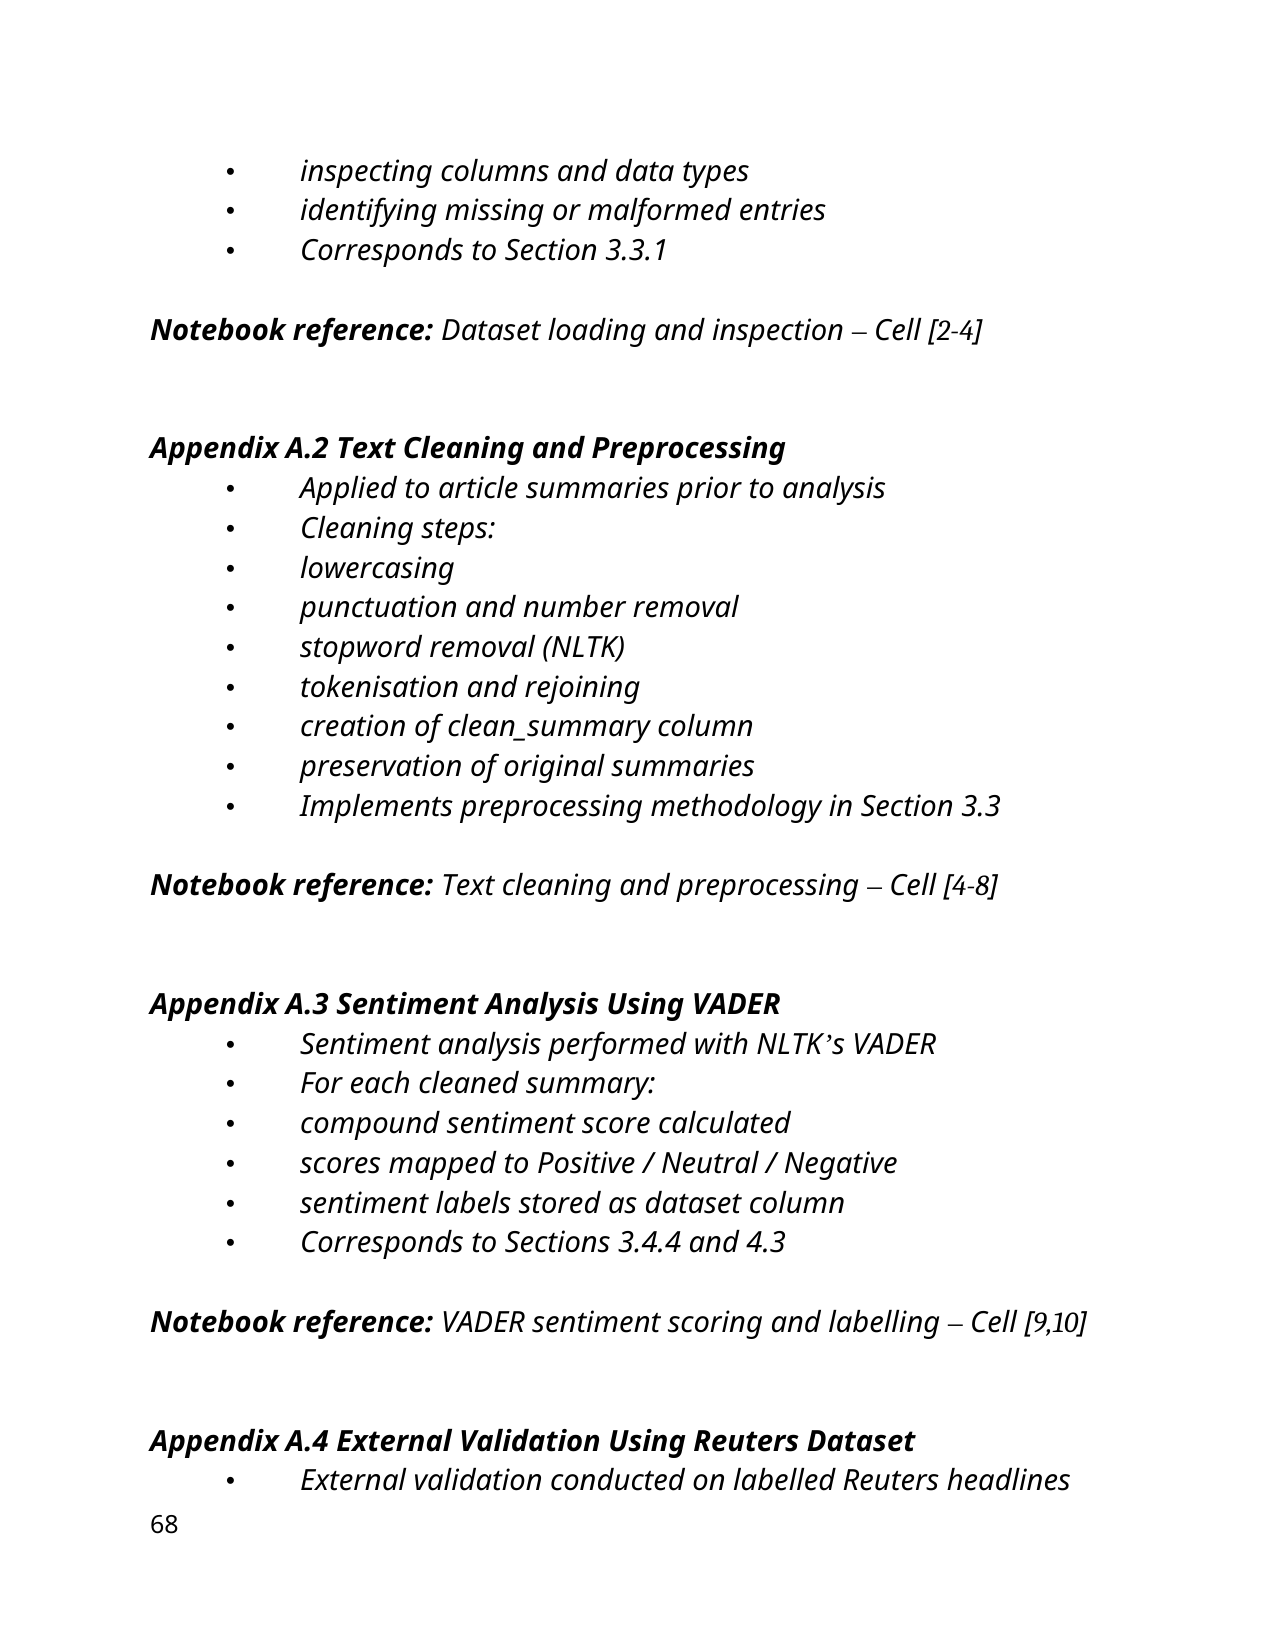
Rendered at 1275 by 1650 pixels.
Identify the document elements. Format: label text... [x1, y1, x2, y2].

text Appendix A.3 Sentiment Analysis Using VADER [150, 983, 1125, 1023]
text • For each cleaned summary: [150, 1063, 1125, 1102]
text • Implements preprocessing methodology in Section 3.3 [150, 785, 1125, 825]
text • identifying missing or malformed entries [150, 190, 1125, 229]
text Appendix A.2 Text Cleaning and Preprocessing [150, 428, 1125, 467]
text • Applied to article summaries prior to analysis [150, 467, 1125, 507]
text Notebook reference: Dataset loading and inspection – Cell [2-4] [150, 309, 1125, 348]
text • Cleaning steps: [150, 507, 1125, 547]
text • scores mapped to Positive / Neutral / Negative [150, 1142, 1125, 1182]
text • stopword removal (NLTK) [150, 626, 1125, 666]
text • External validation conducted on labelled Reuters headlines [150, 1460, 1125, 1499]
text • inspecting columns and data types [150, 150, 1125, 190]
text • Sentiment analysis performed with NLTK’s VADER [150, 1023, 1125, 1063]
text • Corresponds to Section 3.3.1 [150, 229, 1125, 269]
text • compound sentiment score calculated [150, 1102, 1125, 1142]
text • tokenisation and rejoining [150, 666, 1125, 706]
text • lowercasing [150, 547, 1125, 587]
text Notebook reference: Text cleaning and preprocessing – Cell [4-8] [150, 864, 1125, 904]
text • sentiment labels stored as dataset column [150, 1182, 1125, 1222]
text • punctuation and number removal [150, 587, 1125, 626]
text Notebook reference: VADER sentiment scoring and labelling – Cell [9,10] [150, 1301, 1125, 1341]
text Appendix A.4 External Validation Using Reuters Dataset [150, 1420, 1125, 1460]
text • creation of clean_summary column [150, 706, 1125, 745]
text • preservation of original summaries [150, 745, 1125, 785]
text • Corresponds to Sections 3.4.4 and 4.3 [150, 1222, 1125, 1261]
